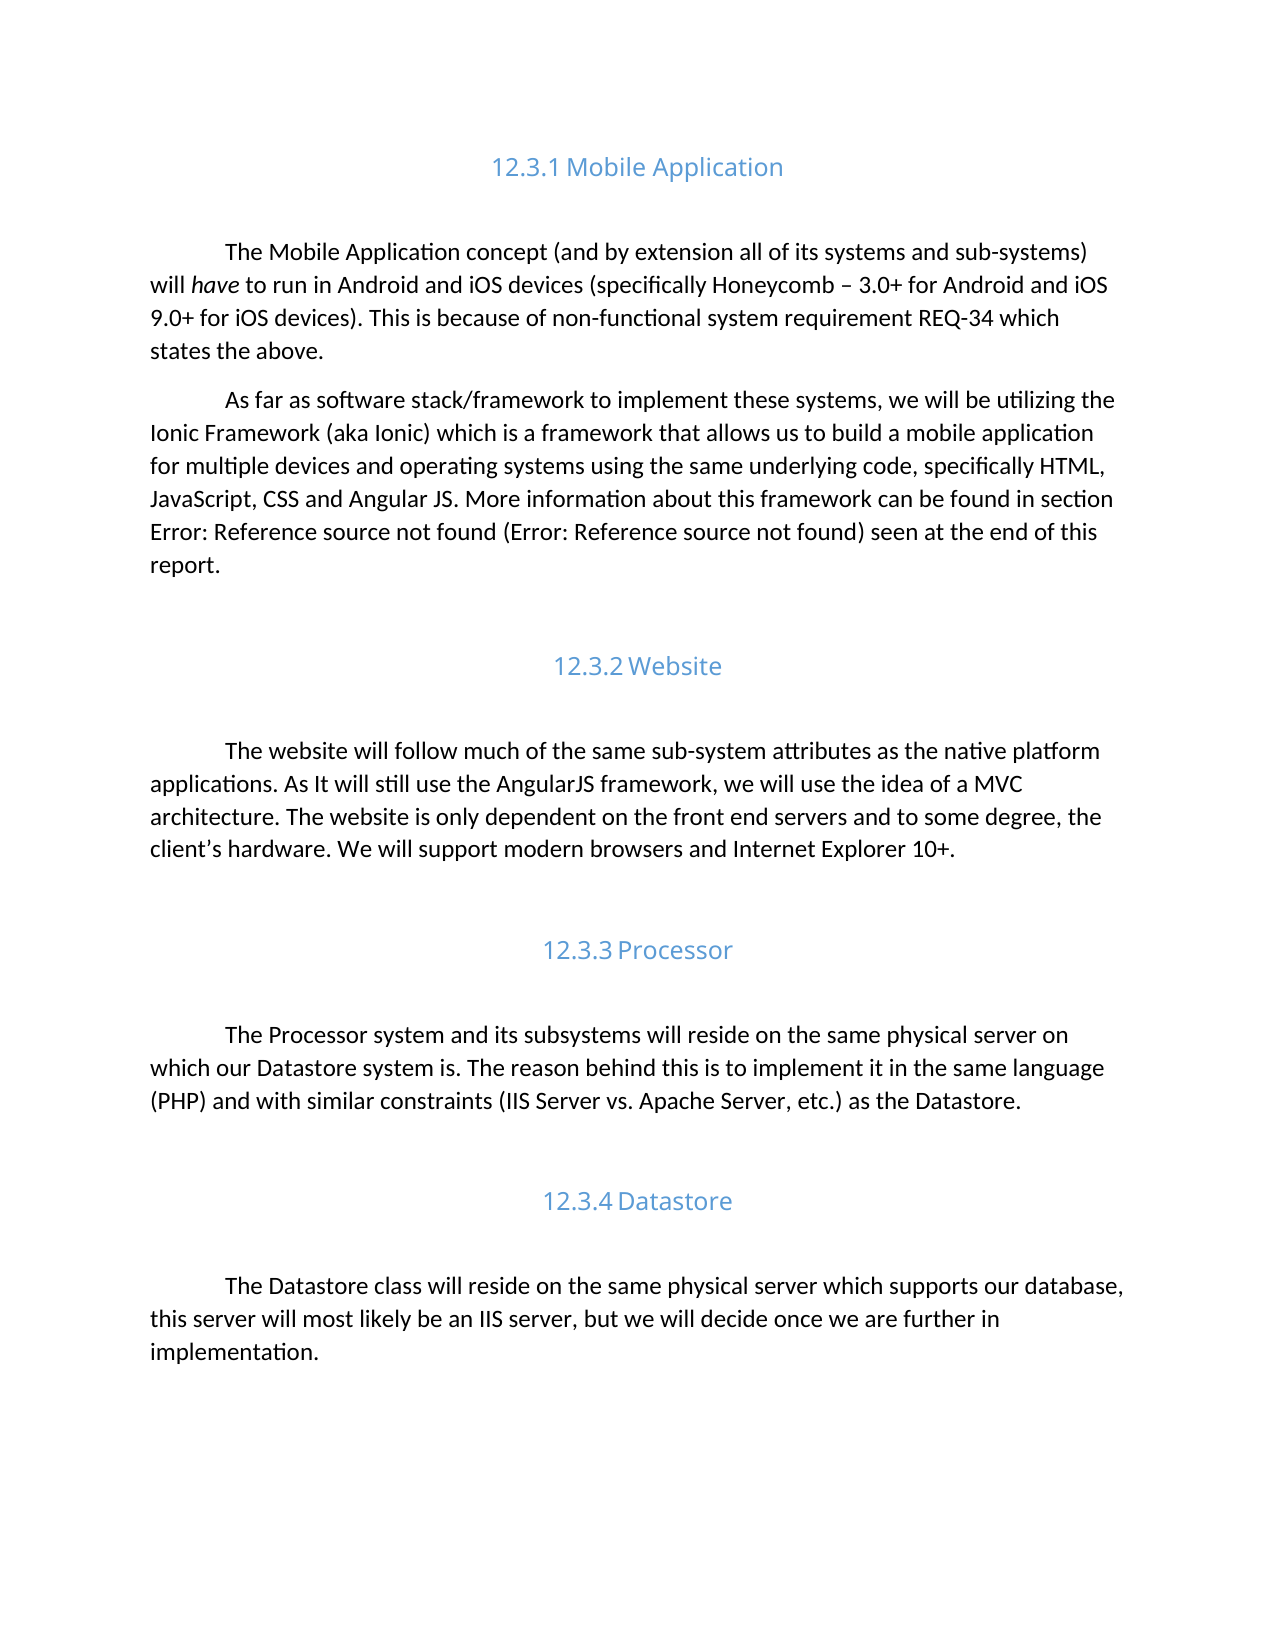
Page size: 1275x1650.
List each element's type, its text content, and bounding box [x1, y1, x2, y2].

subtitle Datastore [150, 1184, 1125, 1218]
subtitle Processor [150, 933, 1125, 967]
text The Processor system and its subsystems will reside on the same physical server on which our Datastore system is. The reason behind this is to implement it in the same language (PHP) and with similar constraints (IIS Server vs. Apache Server, etc.) as the Datastore. [150, 1019, 1125, 1115]
text The website will follow much of the same sub-system attributes as the native platform applications. As It will still use the AngularJS framework, we will use the idea of a MVC architecture. The website is only dependent on the front end servers and to some degree, the client’s hardware. We will support modern browsers and Internet Explorer 10+. [150, 735, 1125, 864]
subtitle Mobile Application [150, 150, 1125, 184]
text The Datastore class will reside on the same physical server which supports our database, this server will most likely be an IIS server, but we will decide once we are further in implementation. [150, 1270, 1125, 1367]
text The Mobile Application concept (and by extension all of its systems and sub-systems) will have to run in Android and iOS devices (specifically Honeycomb – 3.0+ for Android and iOS 9.0+ for iOS devices). This is because of non-functional system requirement REQ-34 which states the above. [150, 236, 1125, 366]
subtitle Website [150, 648, 1125, 682]
